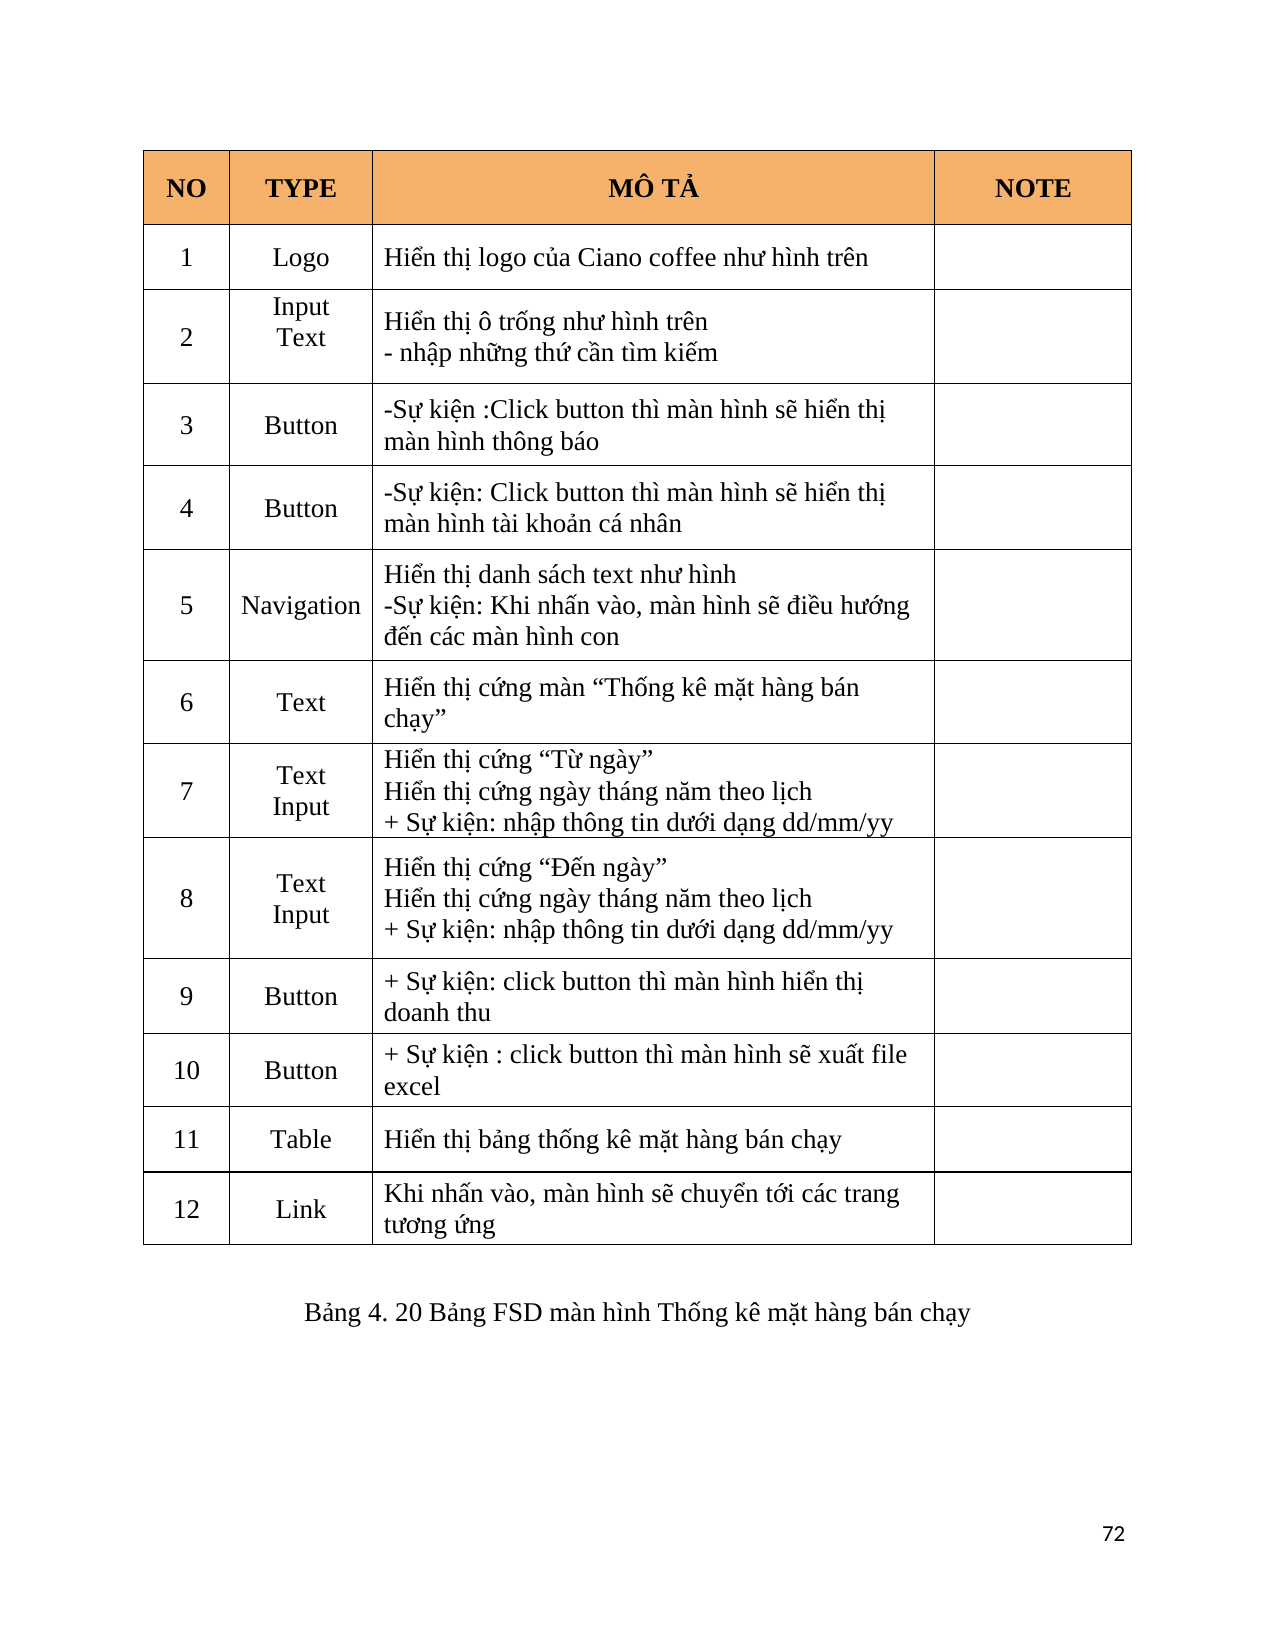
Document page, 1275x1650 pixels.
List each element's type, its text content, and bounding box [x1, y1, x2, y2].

table_header NO [144, 151, 229, 224]
table_cell Button [230, 466, 372, 549]
table_cell 10 [144, 1034, 229, 1106]
table_cell Button [230, 1034, 372, 1106]
table_cell Link [230, 1173, 372, 1244]
table_cell 4 [144, 466, 229, 549]
table_cell Hiển thị cứng màn “Thống kê mặt hàng bán chạy” [373, 661, 934, 743]
table_cell [935, 1034, 1131, 1106]
table_cell + Sự kiện : click button thì màn hình sẽ xuất file excel [373, 1034, 934, 1106]
table_cell Khi nhấn vào, màn hình sẽ chuyển tới các trang tương ứng [373, 1173, 934, 1244]
table_cell 2 [144, 290, 229, 383]
table_cell Navigation [230, 550, 372, 660]
table_cell [935, 466, 1131, 549]
table_cell [935, 384, 1131, 465]
table_cell [935, 744, 1131, 837]
table_cell Button [230, 384, 372, 465]
text Bảng 4. 20 Bảng FSD màn hình Thống kê mặt hàng bán chạy [150, 1296, 1125, 1327]
table_cell Input Text [230, 290, 372, 383]
table_cell [935, 290, 1131, 383]
table_cell Text Input [230, 838, 372, 958]
table_cell [935, 959, 1131, 1033]
table_cell 12 [144, 1173, 229, 1244]
table_cell -Sự kiện: Click button thì màn hình sẽ hiển thị màn hình tài khoản cá nhân [373, 466, 934, 549]
table_cell Hiển thị cứng “Đến ngày” Hiển thị cứng ngày tháng năm theo lịch + Sự kiện: nhập thông tin dưới dạng dd/mm/yy [373, 838, 934, 958]
table_cell + Sự kiện: click button thì màn hình hiển thị doanh thu [373, 959, 934, 1033]
table_header NOTE [935, 151, 1131, 224]
table_header TYPE [230, 151, 372, 224]
table_cell -Sự kiện :Click button thì màn hình sẽ hiển thị màn hình thông báo [373, 384, 934, 465]
table_cell Hiển thị cứng “Từ ngày” Hiển thị cứng ngày tháng năm theo lịch + Sự kiện: nhập thông tin dưới dạng dd/mm/yy [373, 744, 934, 837]
table_cell Hiển thị logo của Ciano coffee như hình trên [373, 225, 934, 288]
table_cell Text Input [230, 744, 372, 837]
table_cell [935, 838, 1131, 958]
table_cell 5 [144, 550, 229, 660]
table_cell Hiển thị ô trống như hình trên - nhập những thứ cần tìm kiếm [373, 290, 934, 383]
table_cell 8 [144, 838, 229, 958]
table_cell 9 [144, 959, 229, 1033]
table_cell 3 [144, 384, 229, 465]
table_cell Logo [230, 225, 372, 288]
table_cell [935, 1173, 1131, 1244]
table_cell 7 [144, 744, 229, 837]
table_cell [935, 1107, 1131, 1171]
table_cell Text [230, 661, 372, 743]
table_cell 1 [144, 225, 229, 288]
table_cell 11 [144, 1107, 229, 1171]
table_cell [935, 225, 1131, 288]
table_cell [935, 550, 1131, 660]
table_cell Button [230, 959, 372, 1033]
table_cell 6 [144, 661, 229, 743]
table_cell Table [230, 1107, 372, 1171]
table_cell Hiển thị bảng thống kê mặt hàng bán chạy [373, 1107, 934, 1171]
table_header MÔ TẢ [373, 151, 934, 224]
table_cell [935, 661, 1131, 743]
table_cell Hiển thị danh sách text như hình -Sự kiện: Khi nhấn vào, màn hình sẽ điều hướng đến các màn hình con [373, 550, 934, 660]
